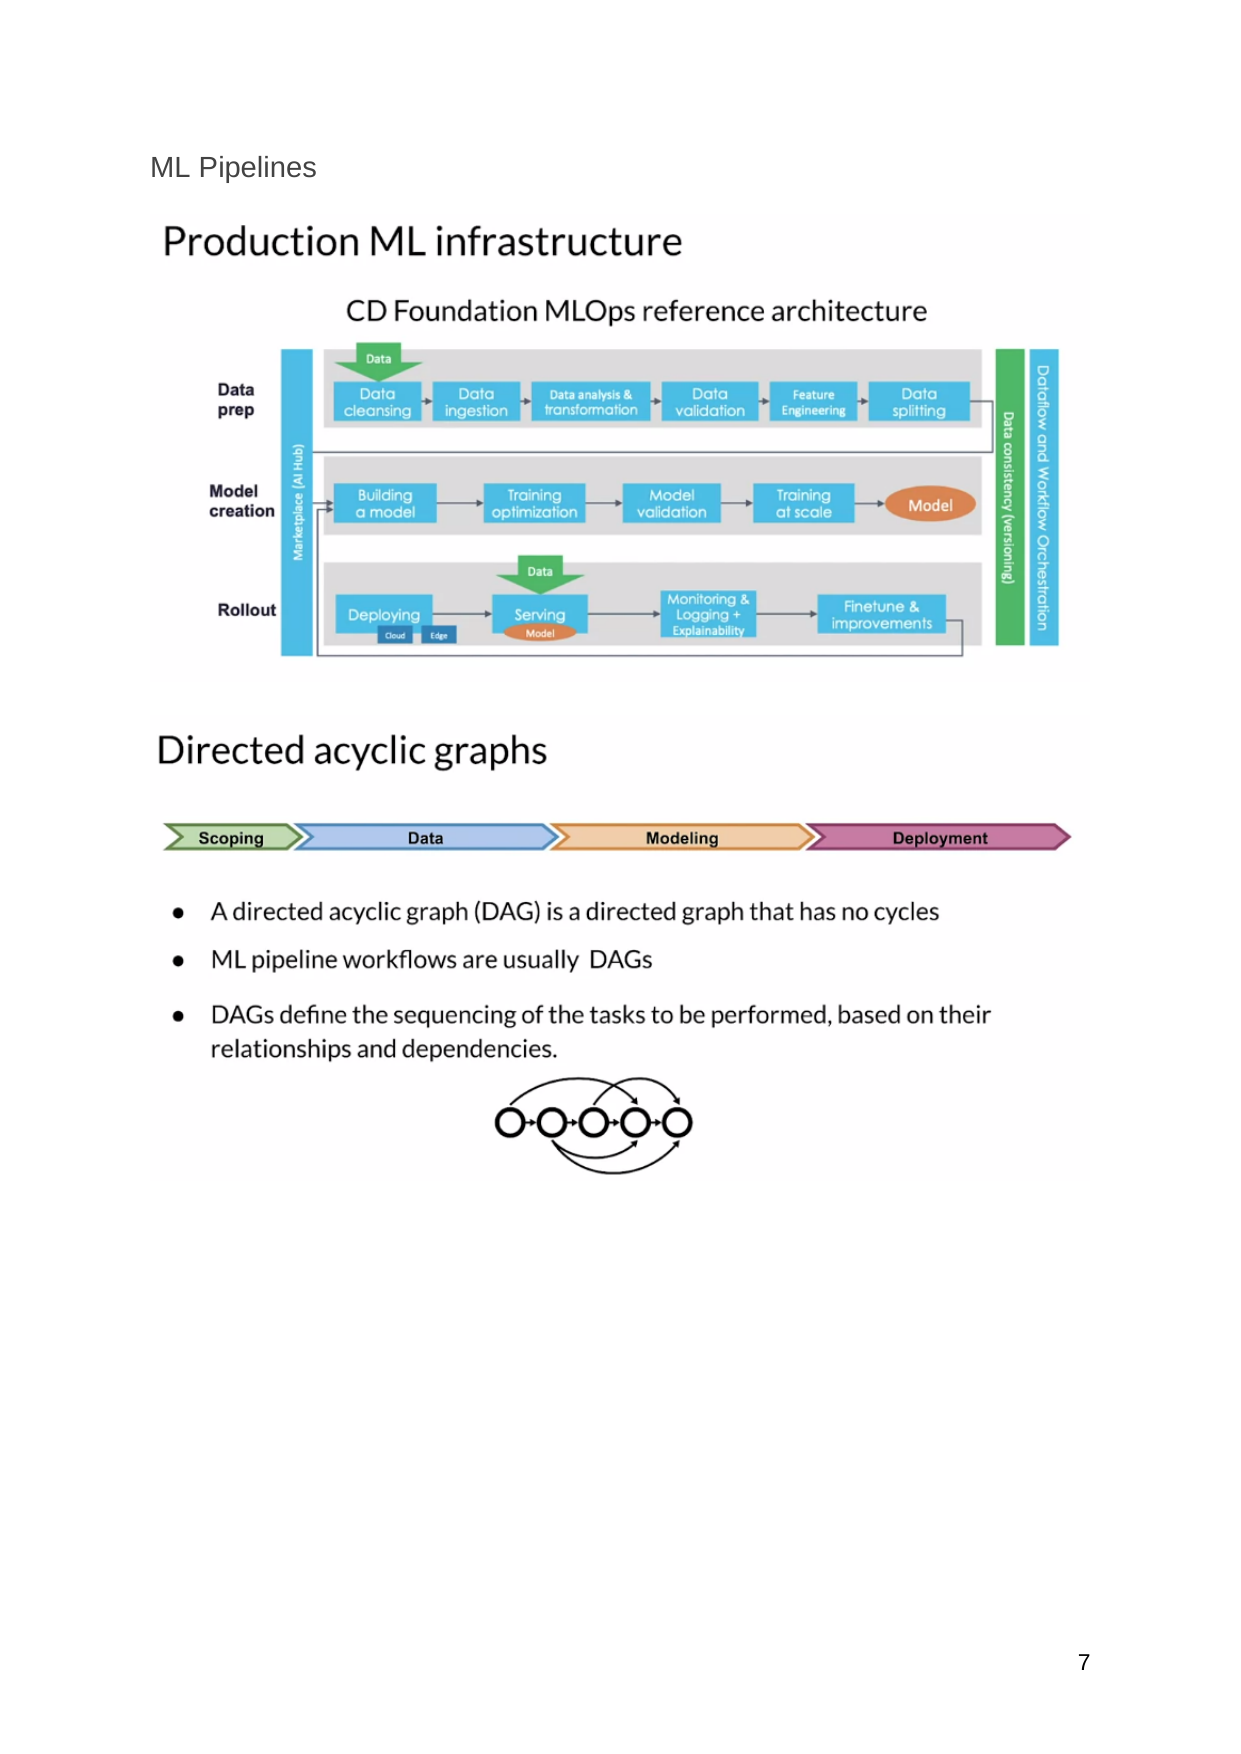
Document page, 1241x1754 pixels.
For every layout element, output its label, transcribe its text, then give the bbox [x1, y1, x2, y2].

picture [150, 715, 1091, 1181]
subtitle ML Pipelines [150, 150, 1090, 183]
picture [150, 214, 1091, 682]
